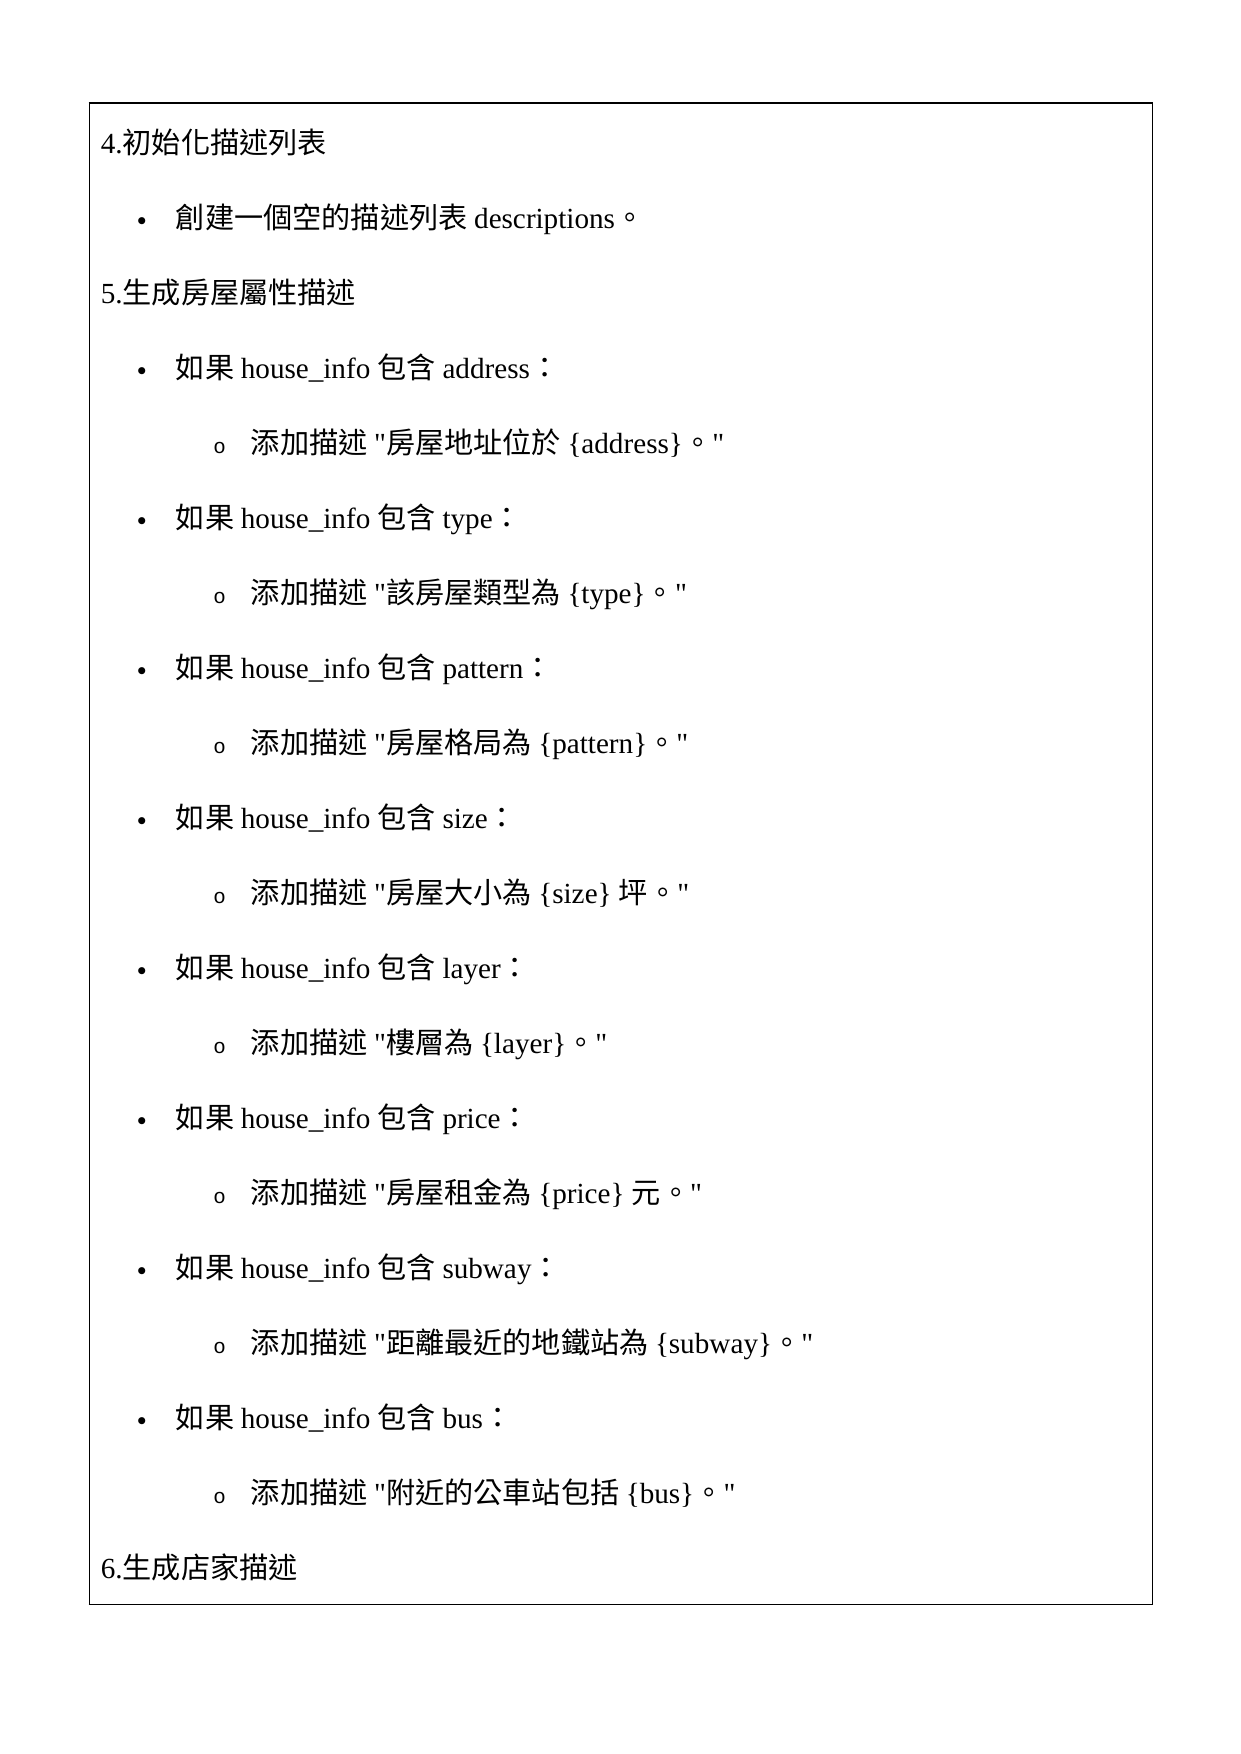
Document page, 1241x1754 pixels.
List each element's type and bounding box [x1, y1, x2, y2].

table_cell [90, 104, 1152, 1604]
